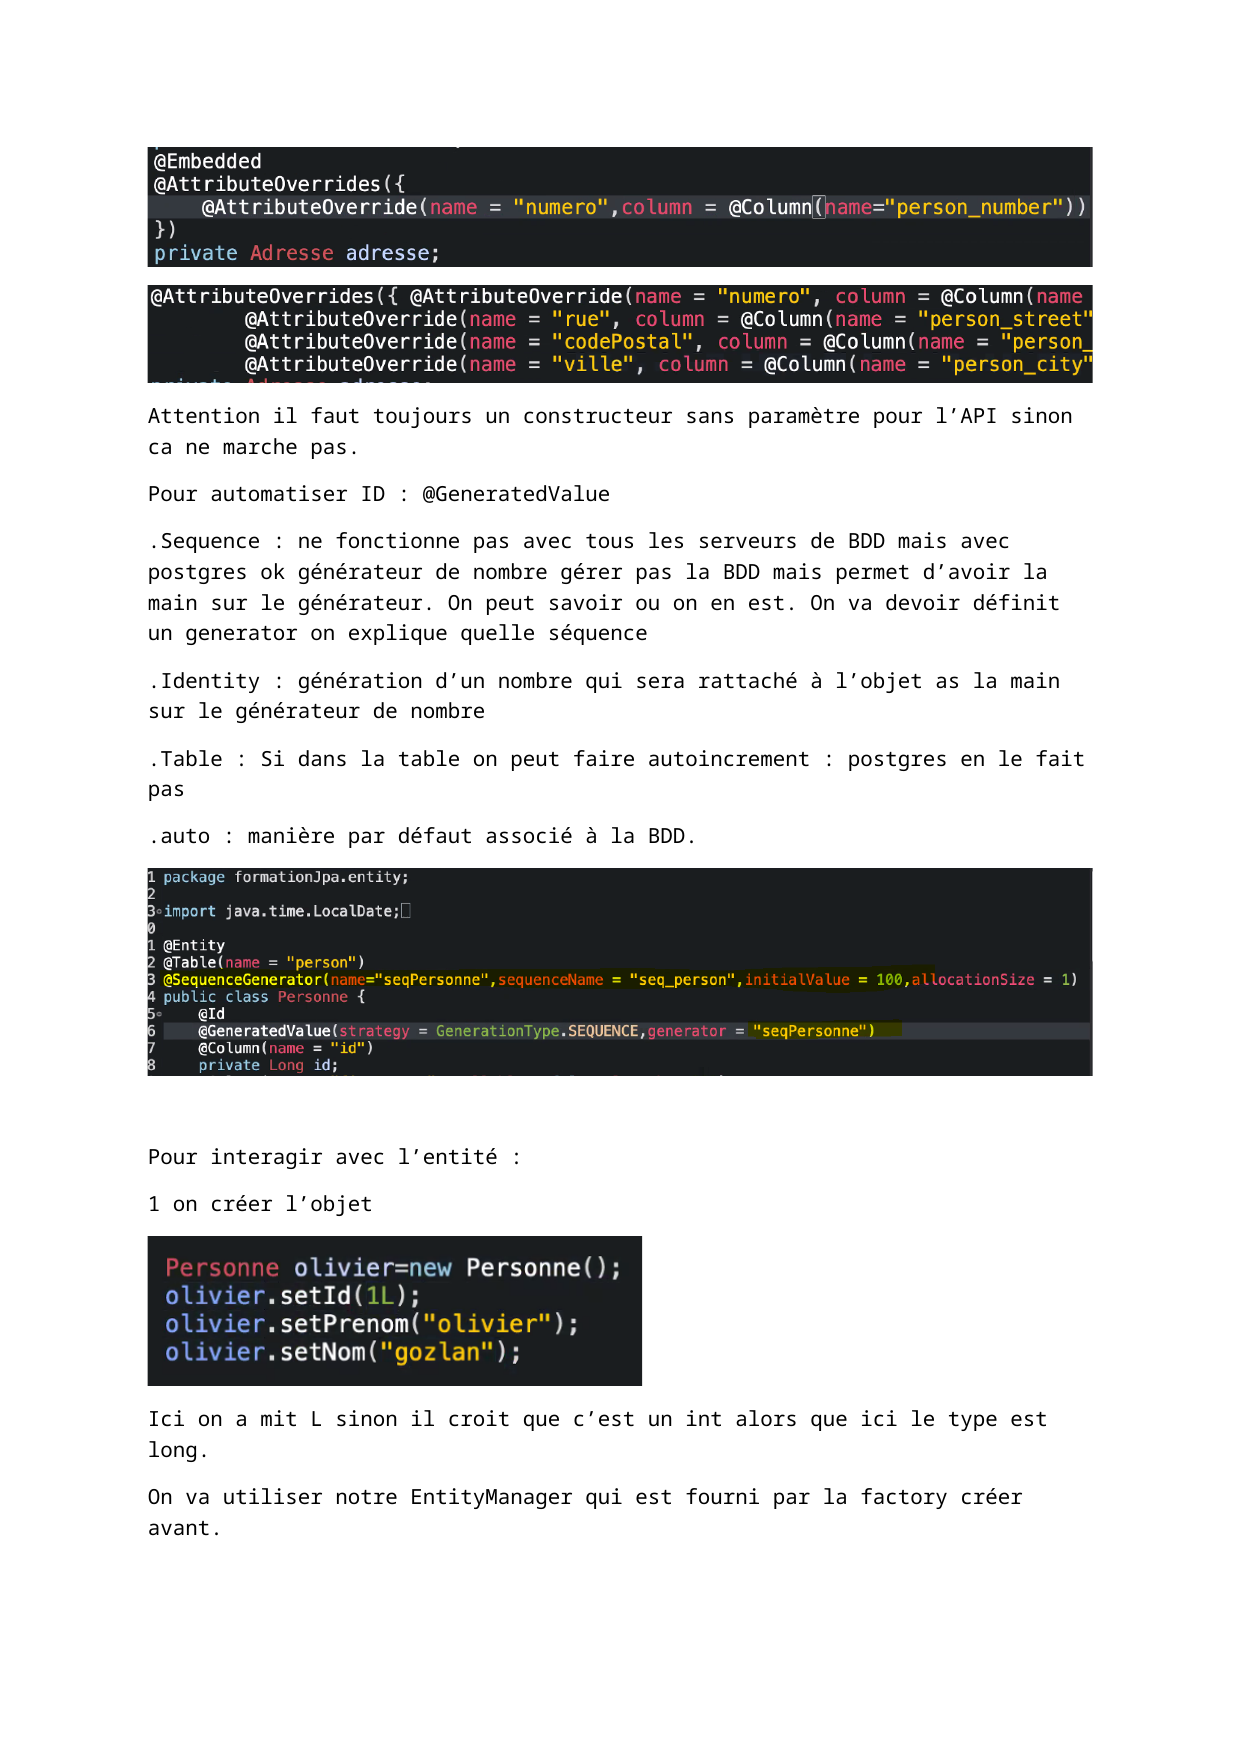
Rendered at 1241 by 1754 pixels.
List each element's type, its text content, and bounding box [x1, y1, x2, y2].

text .Identity : génération d’un nombre qui sera rattaché à l’objet as la main sur le générateur de nombre [148, 666, 1093, 725]
text On va utiliser notre EntityManager qui est fourni par la factory créer avant. [148, 1482, 1093, 1541]
text .auto : manière par défaut associé à la BDD. [148, 822, 1093, 850]
text 1 on créer l’objet [148, 1189, 1093, 1218]
text .Sequence : ne fonctionne pas avec tous les serveurs de BDD mais avec postgres ok générateur de nombre gérer pas la BDD mais permet d’avoir la main sur le générateur. On peut savoir ou on en est. On va devoir définit un generator on explique quelle séquence [148, 527, 1093, 647]
text .Table : Si dans la table on peut faire autoincrement : postgres en le fait pas [148, 744, 1093, 803]
text Attention il faut toujours un constructeur sans paramètre pour l’API sinon ca ne marche pas. [148, 401, 1093, 460]
picture [147, 147, 1093, 267]
text Ici on a mit L sinon il croit que c’est un int alors que ici le type est long. [148, 1404, 1093, 1463]
picture [147, 1236, 643, 1386]
picture [147, 868, 1093, 1076]
text Pour automatiser ID : @GeneratedValue [148, 479, 1093, 508]
text Pour interagir avec l’entité : [148, 1142, 1093, 1170]
picture [147, 285, 1093, 383]
